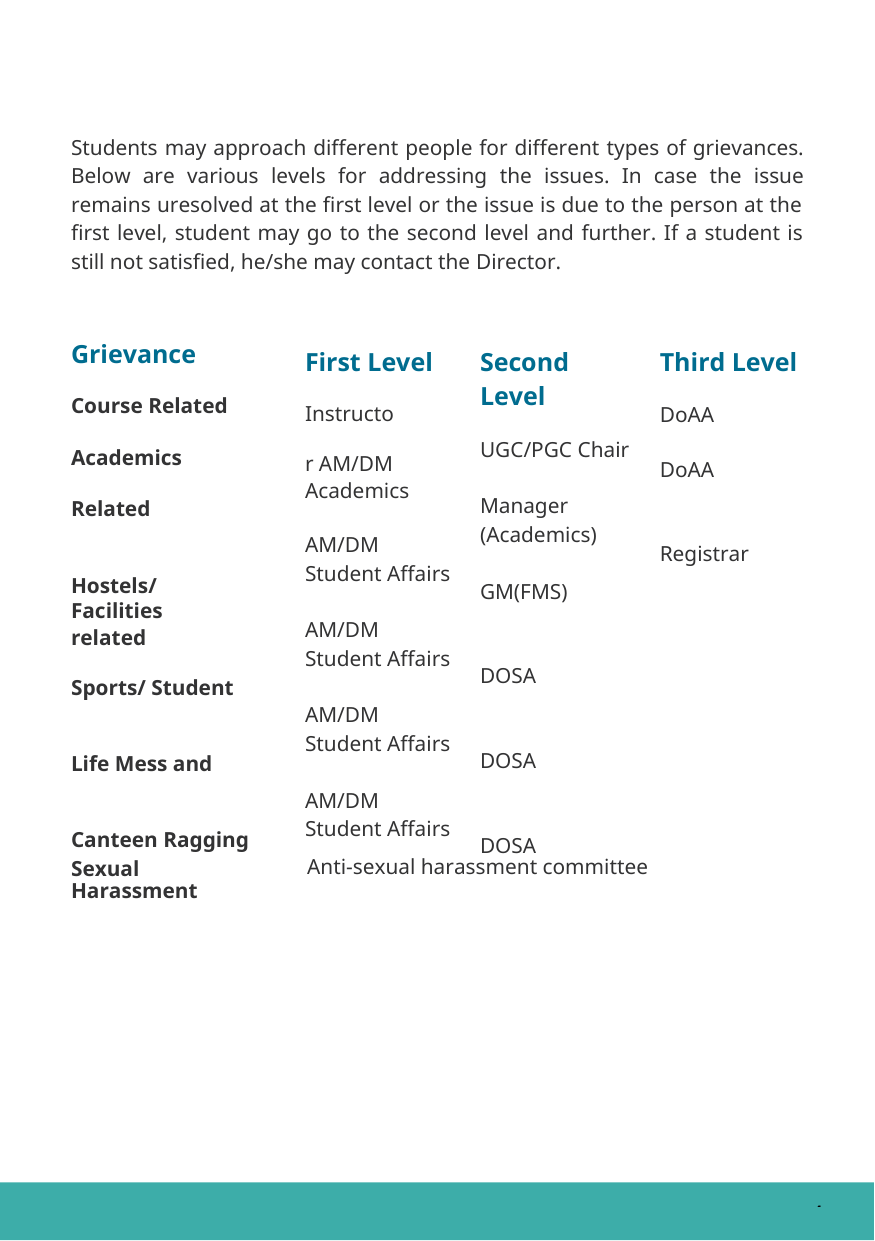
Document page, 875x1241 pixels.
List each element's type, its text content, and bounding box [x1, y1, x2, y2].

text Registrar [659, 539, 839, 567]
subtitle Second Level [480, 344, 634, 413]
text Instructor AM/DM [305, 382, 396, 482]
text AM/DM Student Affairs [305, 530, 455, 587]
text DoAA DoAA [659, 401, 714, 484]
subtitle Grievance [71, 337, 264, 371]
text Manager (Academics) [480, 492, 599, 548]
text UGC/PGC Chair [480, 435, 634, 463]
text AM/DM Student Affairs [305, 786, 455, 843]
subtitle Third Level [659, 344, 839, 379]
text Anti-sexual harassment committee [307, 859, 839, 878]
text AM/DM Student Affairs [305, 701, 455, 757]
text GM(FMS) DOSA DOSA DOSA [480, 577, 570, 859]
subtitle Sexual Harassment [71, 859, 257, 903]
text Sports/ Student Life Mess and Canteen Ragging [71, 673, 261, 854]
text AM/DM Student Affairs [305, 615, 455, 672]
text First Level [305, 344, 458, 379]
text Students may approach different people for different types of grievances. Below are various levels for addressing the issues. In case the issue remains uresolved at the first level or the issue is due to the person at the first level, student may go to the second level and further. If a student is still not satisfied, he/she may contact the Director. [71, 133, 804, 275]
text Hostels/ Facilities related [71, 573, 242, 651]
text Academics [305, 482, 458, 502]
subtitle Course Related Academics Related [71, 391, 253, 522]
